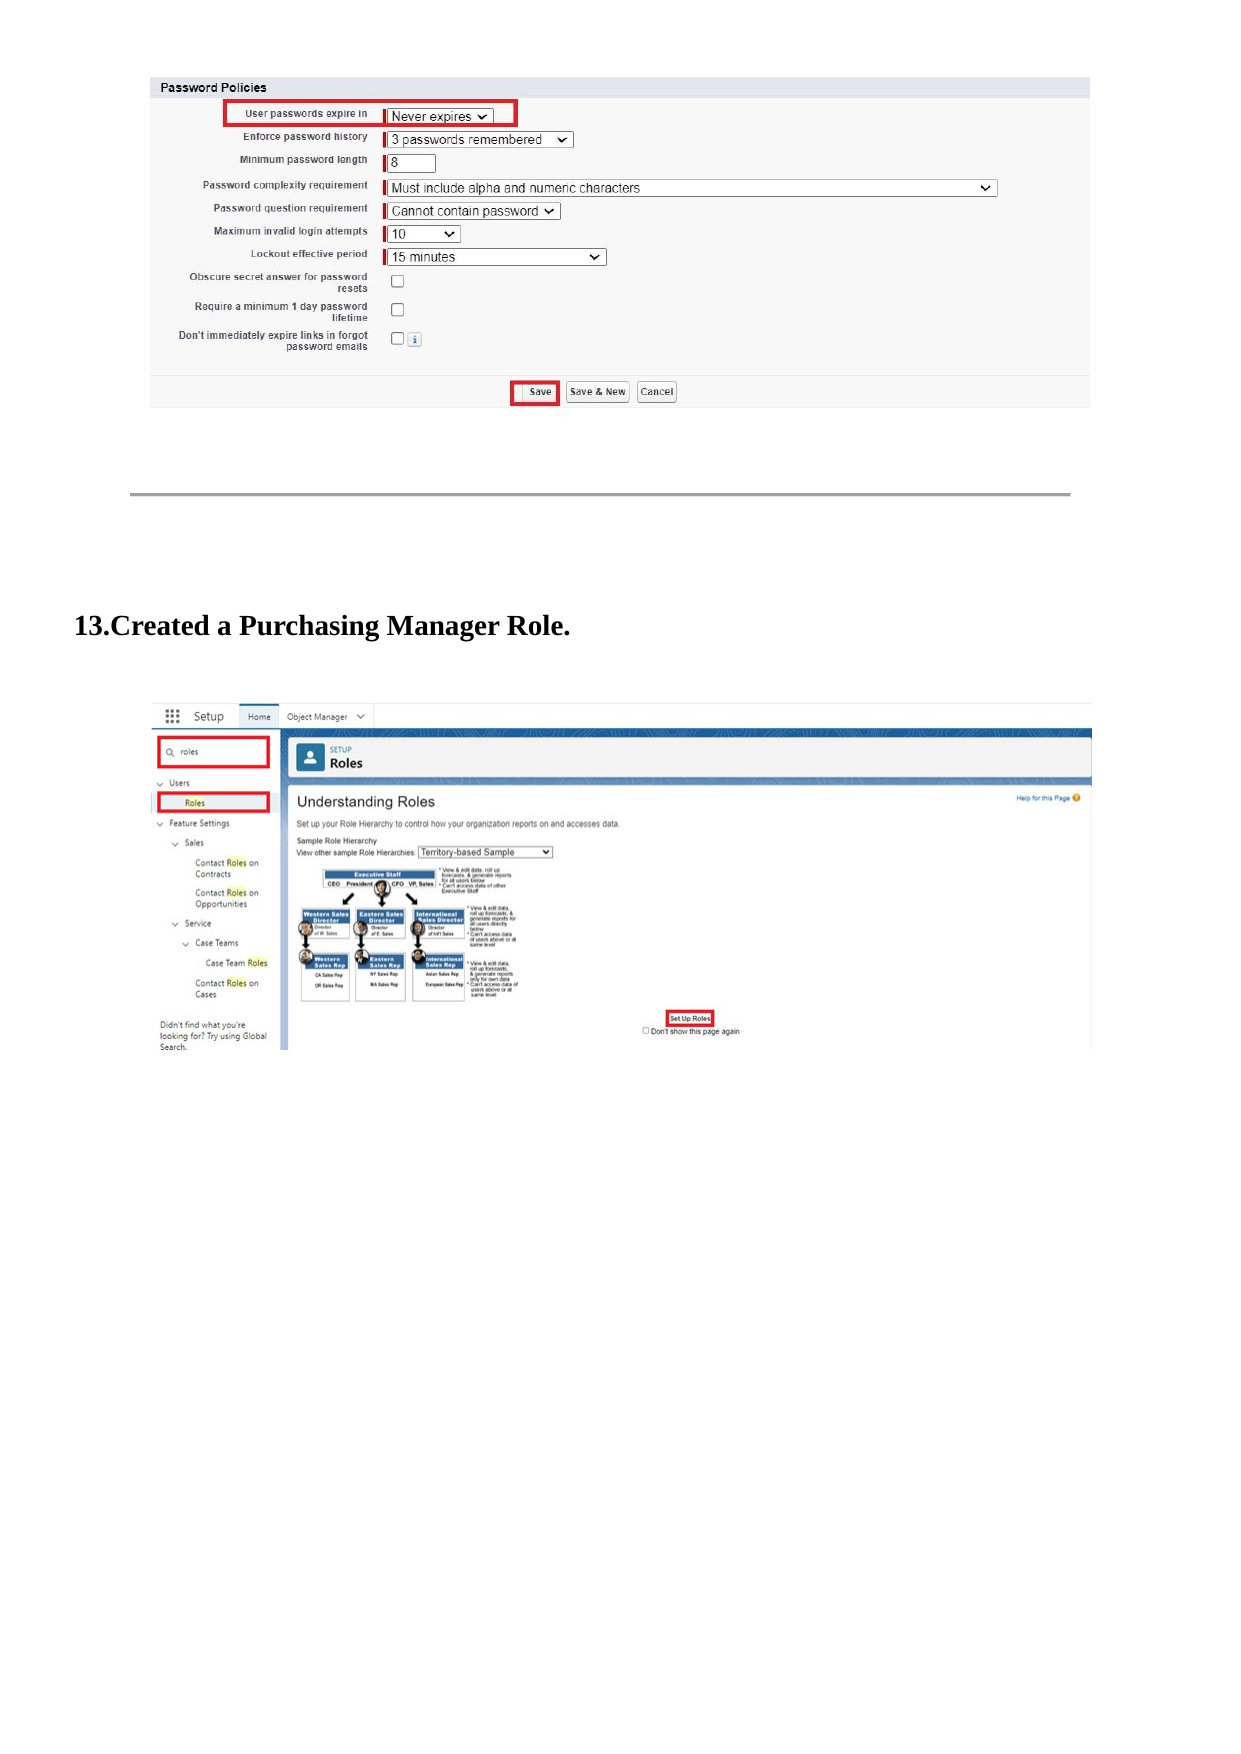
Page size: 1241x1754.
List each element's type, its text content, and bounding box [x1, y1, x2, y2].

picture [151, 701, 1092, 1050]
picture [150, 75, 1091, 417]
text 13.Created a Purchasing Manager Role. [73, 608, 1165, 641]
